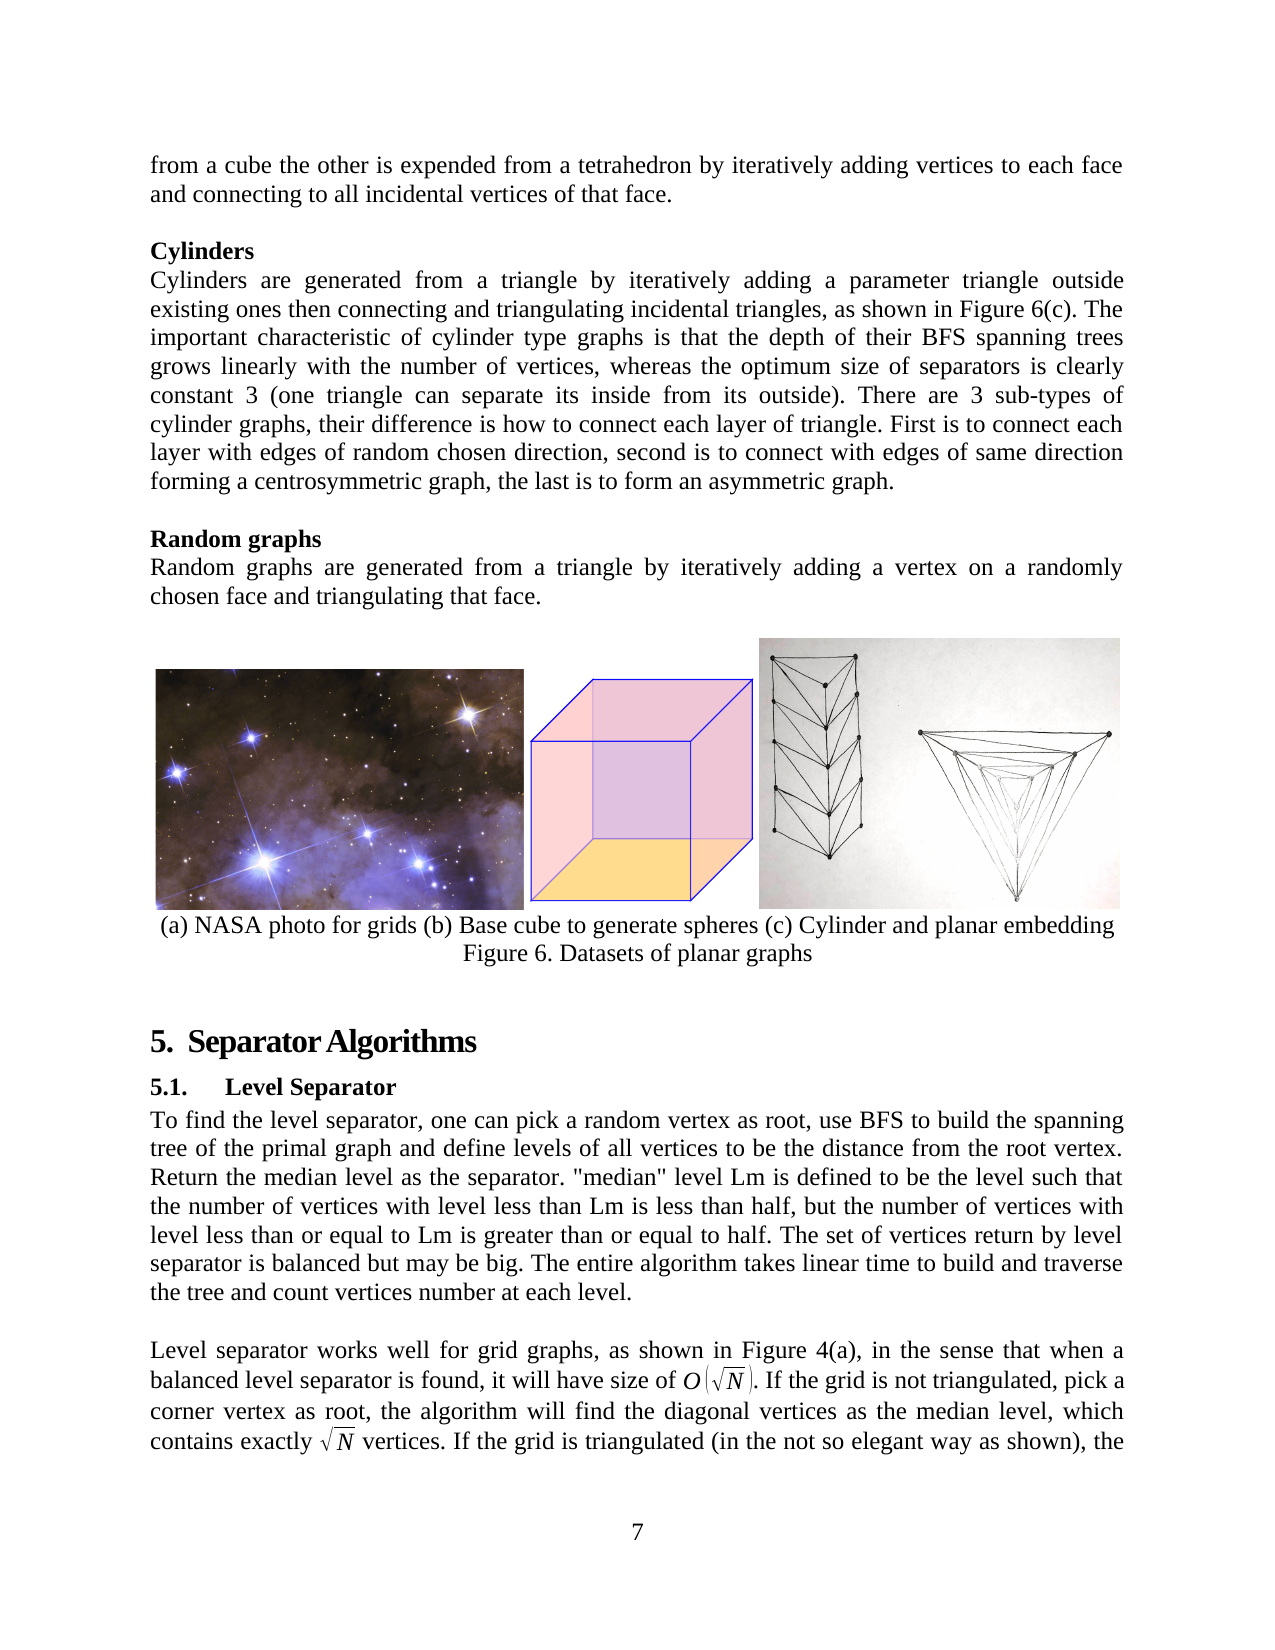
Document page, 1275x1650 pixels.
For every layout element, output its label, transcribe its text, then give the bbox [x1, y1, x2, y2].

text Cylinders [150, 236, 1125, 265]
title Separator Algorithms [150, 1021, 1125, 1059]
text Cylinders are generated from a triangle by iteratively adding a parameter triangle outside existing ones then connecting and triangulating incidental triangles, as shown in Figure 6(c). The important characteristic of cylinder type graphs is that the depth of their BFS spanning trees grows linearly with the number of vertices, whereas the optimum size of separators is clearly constant 3 (one triangle can separate its inside from its outside). There are 3 sub-types of cylinder graphs, their difference is how to connect each layer of triangle. First is to connect each layer with edges of random chosen direction, second is to connect with edges of same direction forming a centrosymmetric graph, the last is to form an asymmetric graph. [150, 265, 1125, 495]
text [150, 1335, 1125, 1455]
text (a) NASA photo for grids (b) Base cube to generate spheres (c) Cylinder and planar embedding [150, 910, 1125, 938]
text Figure 6. Datasets of planar graphs [150, 938, 1125, 967]
picture [155, 638, 1120, 910]
text To find the level separator, one can pick a random vertex as root, use BFS to build the spanning tree of the primal graph and define levels of all vertices to be the distance from the root vertex. Return the median level as the separator. "median" level Lm is defined to be the level such that the number of vertices with level less than Lm is less than half, but the number of vertices with level less than or equal to Lm is greater than or equal to half. The set of vertices return by level separator is balanced but may be big. The entire algorithm takes linear time to build and traverse the tree and count vertices number at each level. [150, 1105, 1125, 1306]
subtitle Level Separator [150, 1072, 1125, 1101]
text Random graphs [150, 524, 1125, 552]
text Random graphs are generated from a triangle by iteratively adding a vertex on a randomly chosen face and triangulating that face. [150, 552, 1125, 610]
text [150, 150, 1125, 207]
